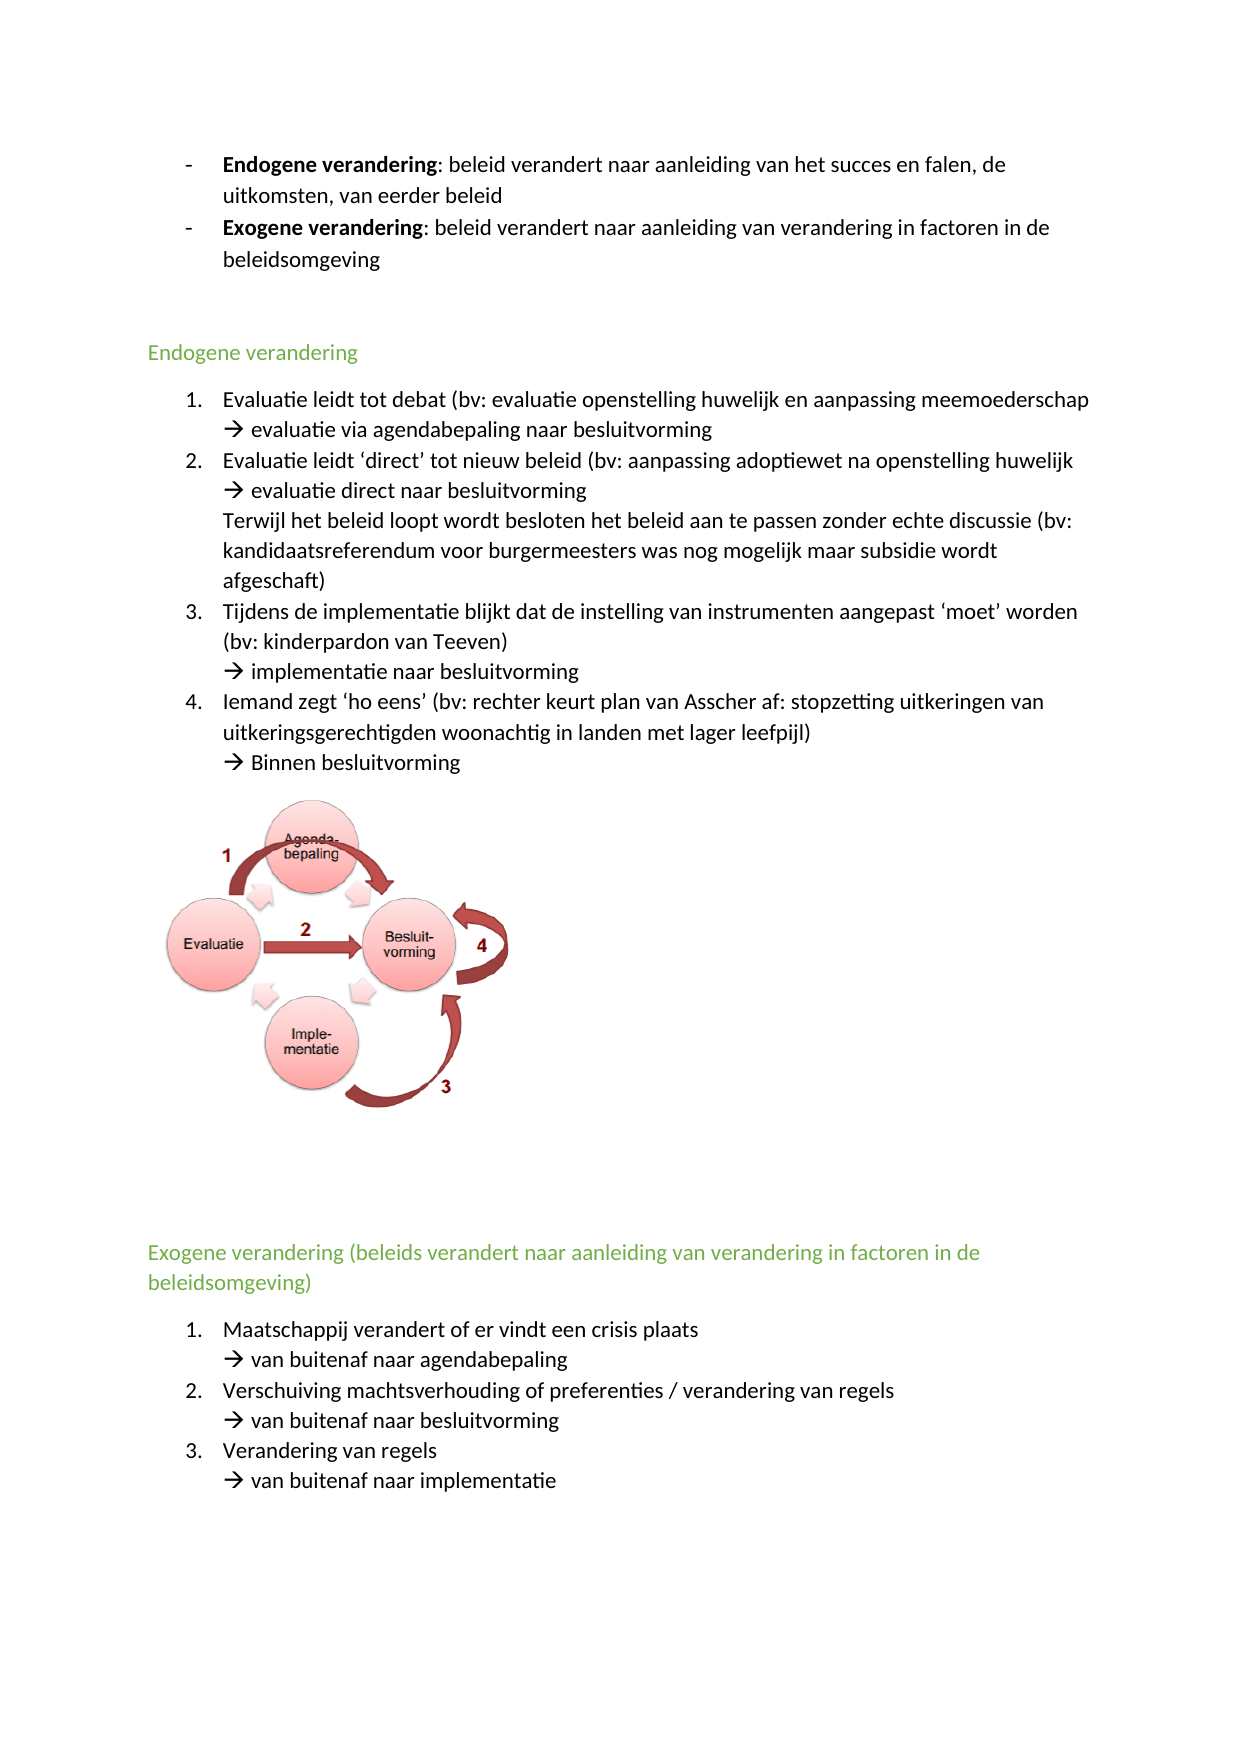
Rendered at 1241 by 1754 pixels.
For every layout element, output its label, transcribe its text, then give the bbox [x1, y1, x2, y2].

text Endogene verandering [148, 338, 1093, 366]
list van buitenaf naar implementatie [223, 1466, 1093, 1494]
list Verandering van regels [185, 1436, 1093, 1464]
list Evaluatie leidt ‘direct’ tot nieuw beleid (bv: aanpassing adoptiewet na openstelling huwelijk evaluatie direct naar besluitvorming [185, 446, 1093, 504]
list Tijdens de implementatie blijkt dat de instelling van instrumenten aangepast ‘moet’ worden (bv: kinderpardon van Teeven) [185, 597, 1093, 655]
list Exogene verandering: beleid verandert naar aanleiding van verandering in factoren in de beleidsomgeving [185, 211, 1093, 273]
text Exogene verandering (beleids verandert naar aanleiding van verandering in factoren in de beleidsomgeving) [148, 1238, 1093, 1296]
list Iemand zegt ‘ho eens’ (bv: rechter keurt plan van Asscher af: stopzetting uitkeringen van uitkeringsgerechtigden woonachtig in landen met lager leefpijl) [185, 687, 1093, 746]
list Verschuiving machtsverhouding of preferenties / verandering van regels [185, 1376, 1093, 1404]
list Evaluatie leidt tot debat (bv: evaluatie openstelling huwelijk en aanpassing meemoederschap evaluatie via agendabepaling naar besluitvorming [185, 385, 1093, 443]
list Endogene verandering: beleid verandert naar aanleiding van het succes en falen, de uitkomsten, van eerder beleid [185, 148, 1093, 209]
list Maatschappij verandert of er vindt een crisis plaats [185, 1315, 1093, 1343]
list Binnen besluitvorming [223, 748, 1093, 776]
list Terwijl het beleid loopt wordt besloten het beleid aan te passen zonder echte discussie (bv: kandidaatsreferendum voor burgermeesters was nog mogelijk maar subsidie wordt afgeschaft) [223, 506, 1093, 594]
list implementatie naar besluitvorming [223, 657, 1093, 685]
list van buitenaf naar besluitvorming [223, 1406, 1093, 1434]
picture [147, 784, 520, 1124]
list van buitenaf naar agendabepaling [223, 1346, 1093, 1373]
